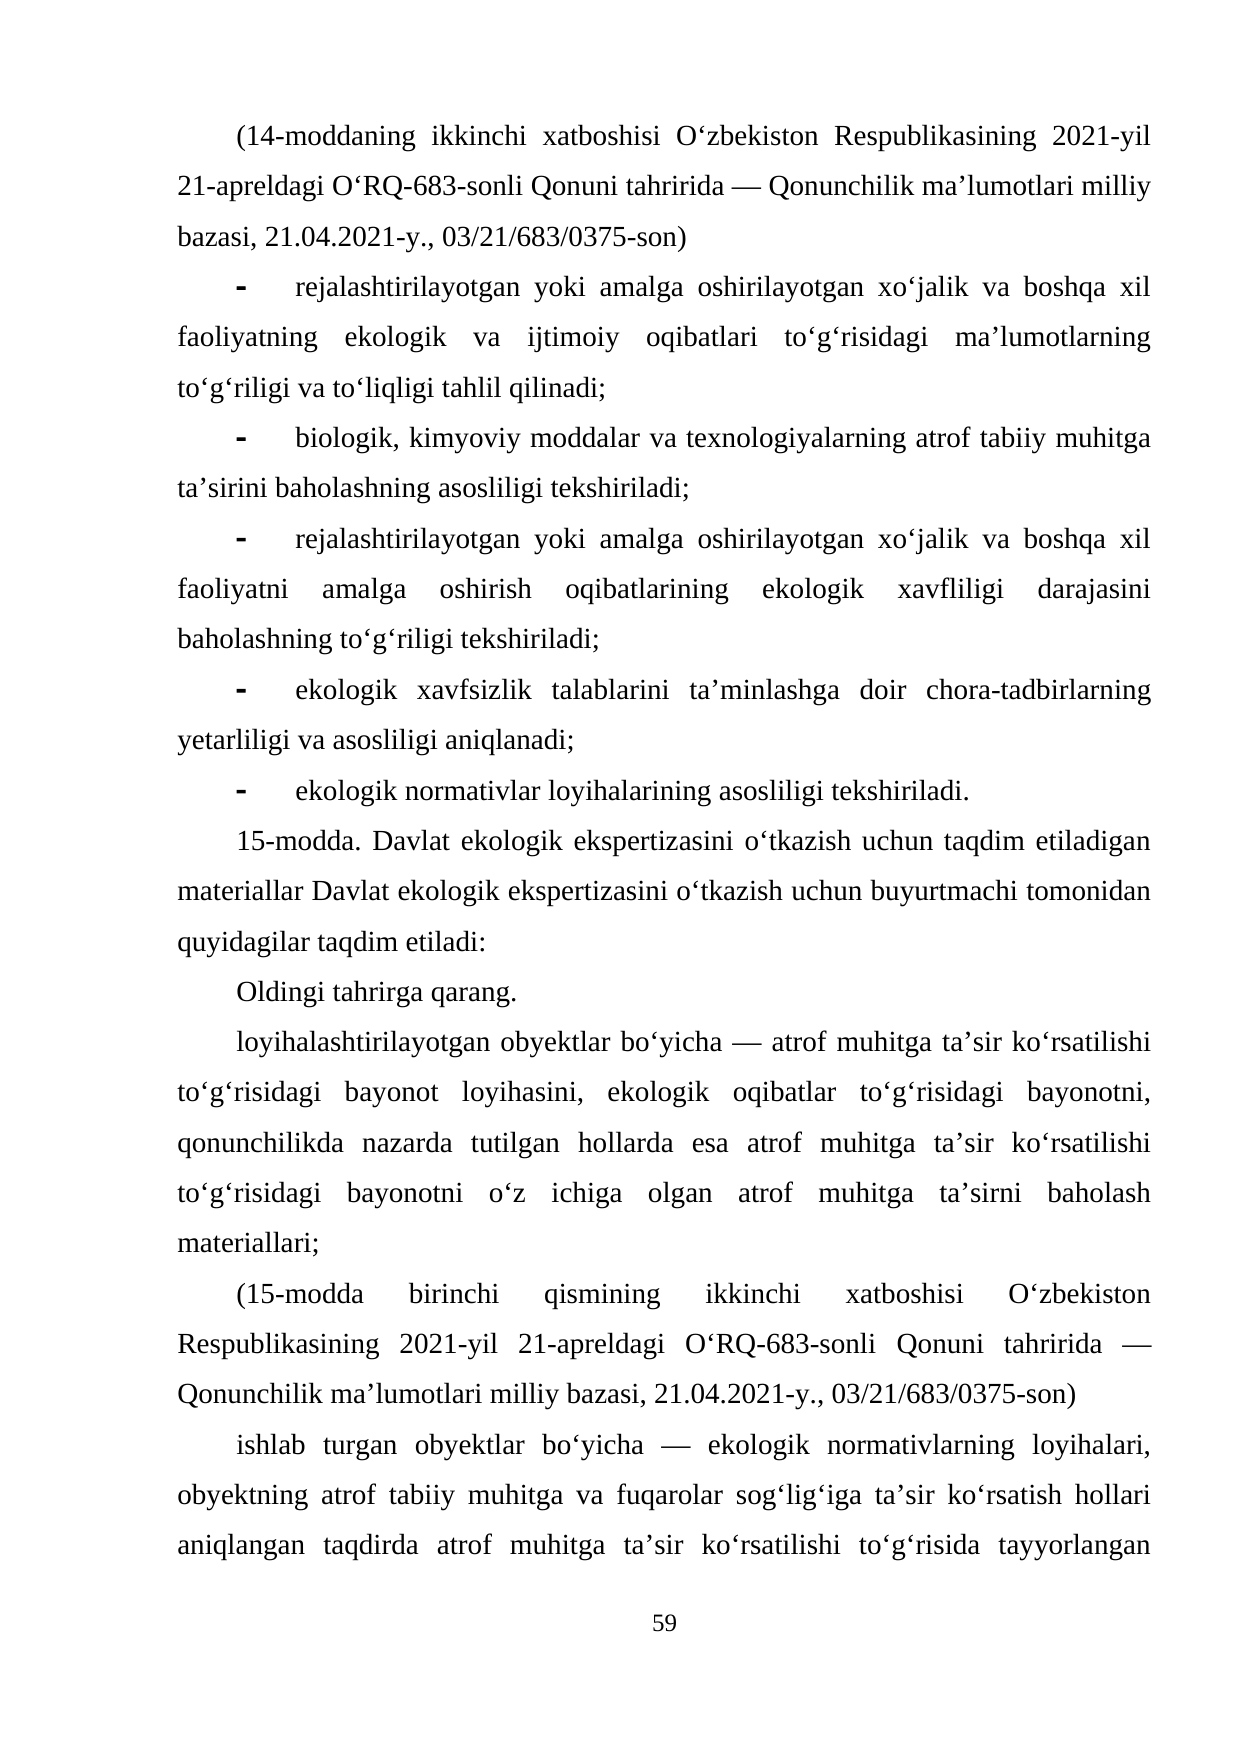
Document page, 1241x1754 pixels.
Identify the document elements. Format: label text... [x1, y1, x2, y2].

list ekologik normativlar loyihalarining asosliligi tekshiriladi. [177, 773, 1152, 806]
text loyihalashtirilayotgan obyektlar bo‘yicha — atrof muhitga ta’sir ko‘rsatilishi to‘g‘risidagi bayonot loyihasini, ekologik oqibatlar to‘g‘risidagi bayonotni, qonunchilikda nazarda tutilgan hollarda esa atrof muhitga ta’sir ko‘rsatilishi to‘g‘risidagi bayonotni o‘z ichiga olgan atrof muhitga ta’sirni baholash materiallari; [177, 1024, 1152, 1259]
text (14-moddaning ikkinchi xatboshisi O‘zbekiston Respublikasining 2021-yil 21-apreldagi O‘RQ-683-sonli Qonuni tahririda — Qonunchilik ma’lumotlari milliy bazasi, 21.04.2021-y., 03/21/683/0375-son) [177, 118, 1152, 252]
list rejalashtirilayotgan yoki amalga oshirilayotgan xo‘jalik va boshqa xil faoliyatning ekologik va ijtimoiy oqibatlari to‘g‘risidagi ma’lumotlarning to‘g‘riligi va to‘liqligi tahlil qilinadi; [177, 269, 1152, 403]
list biologik, kimyoviy moddalar va texnologiyalarning atrof tabiiy muhitga ta’sirini baholashning asosliligi tekshiriladi; [177, 420, 1152, 504]
text 15-modda. Davlat ekologik ekspertizasini o‘tkazish uchun taqdim etiladigan materiallar Davlat ekologik ekspertizasini o‘tkazish uchun buyurtmachi tomonidan quyidagilar taqdim etiladi: [177, 823, 1152, 957]
list ekologik xavfsizlik talablarini ta’minlashga doir chora-tadbirlarning yetarliligi va asosliligi aniqlanadi; [177, 672, 1152, 756]
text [177, 1427, 1152, 1561]
list rejalashtirilayotgan yoki amalga oshirilayotgan xo‘jalik va boshqa xil faoliyatni amalga oshirish oqibatlarining ekologik xavfliligi darajasini baholashning to‘g‘riligi tekshiriladi; [177, 521, 1152, 655]
text Oldingi tahrirga qarang. [177, 974, 1152, 1007]
text (15-modda birinchi qismining ikkinchi xatboshisi O‘zbekiston Respublikasining 2021-yil 21-apreldagi O‘RQ-683-sonli Qonuni tahririda — Qonunchilik ma’lumotlari milliy bazasi, 21.04.2021-y., 03/21/683/0375-son) [177, 1276, 1152, 1410]
